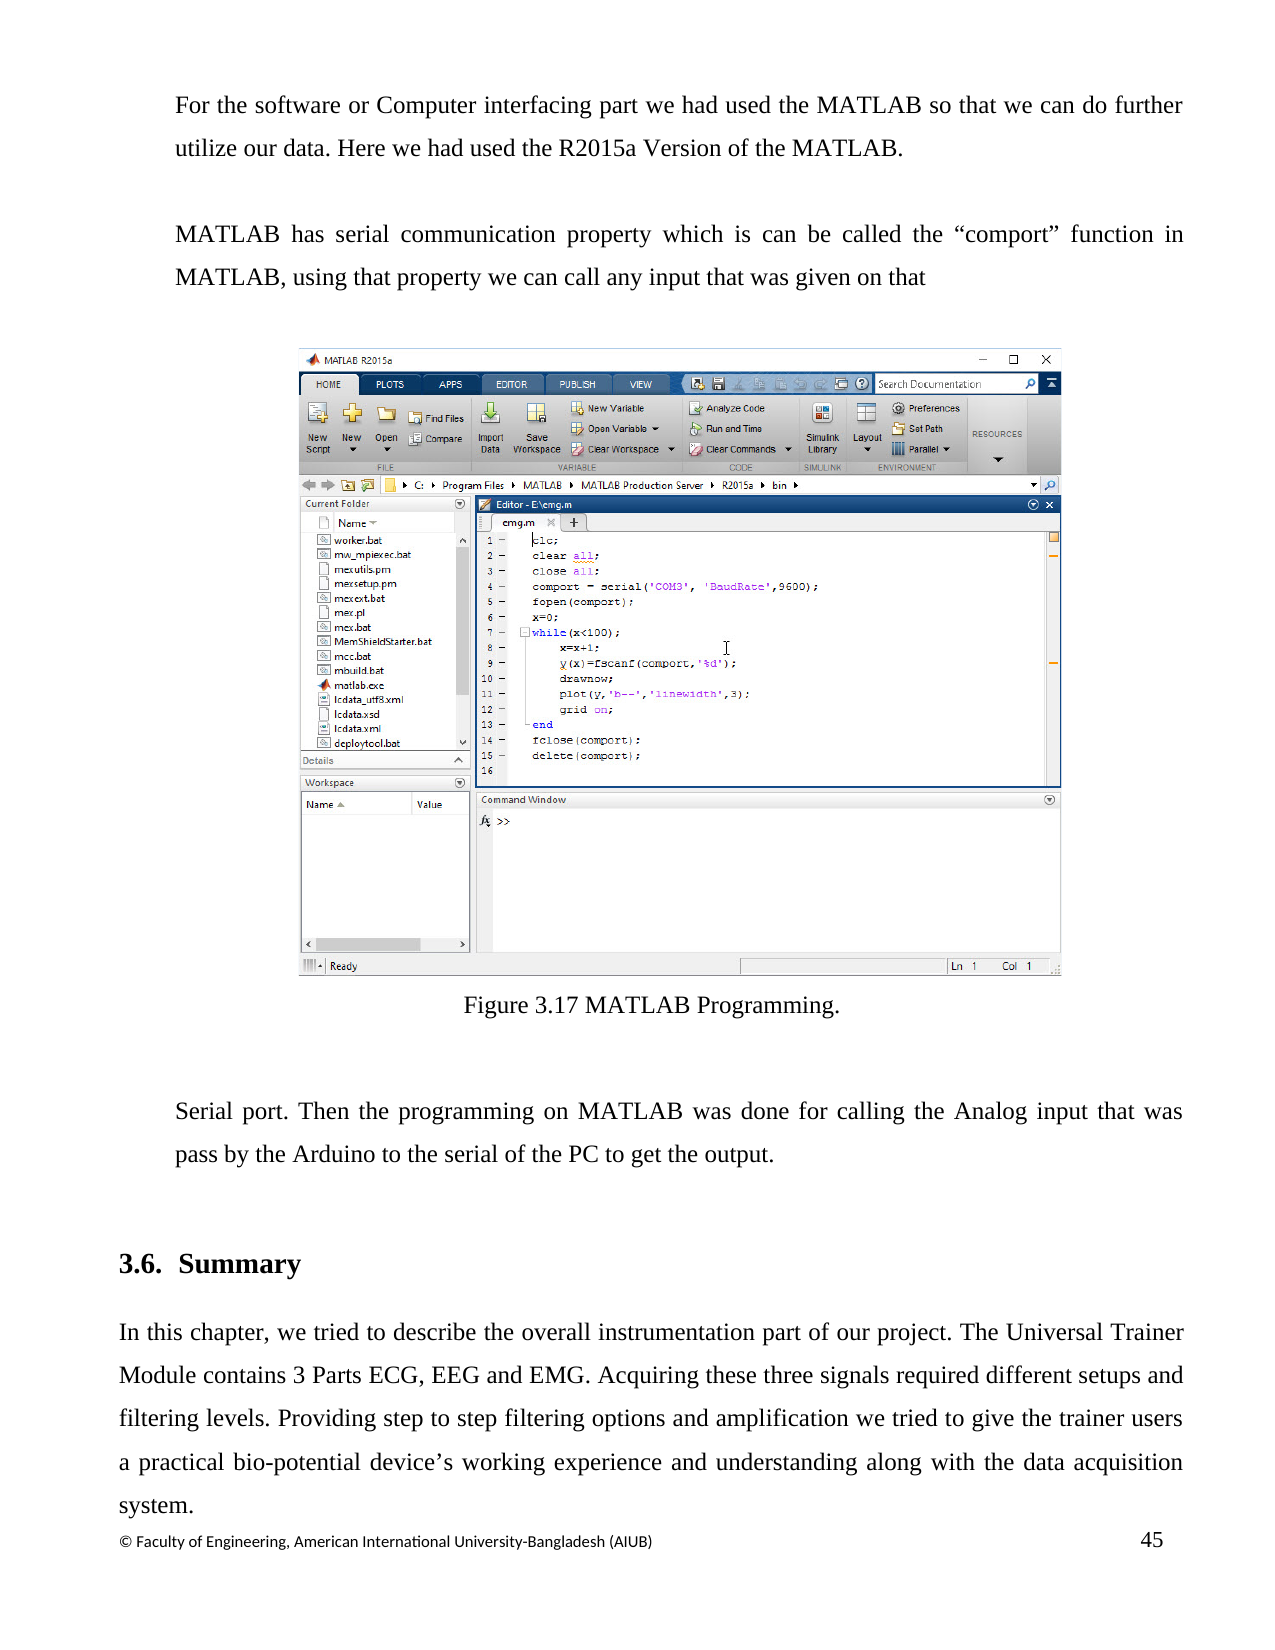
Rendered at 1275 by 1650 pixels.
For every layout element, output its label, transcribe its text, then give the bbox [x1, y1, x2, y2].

text Serial port. Then the programming on MATLAB was done for calling the Analog input that was pass by the Arduino to the serial of the PC to get the output. [175, 1096, 1185, 1168]
text In this chapter, we tried to describe the overall instrumentation part of our project. The Universal Trainer Module contains 3 Parts ECG, EEG and EMG. Acquiring these three signals required different setups and filtering levels. Providing step to step filtering options and amplification we tried to give the trainer users a practical bio-potential device’s working experience and understanding along with the data acquisition system. [118, 1317, 1185, 1518]
picture [298, 348, 1062, 976]
list Summary [118, 1246, 1185, 1279]
text Figure 3.17 MATLAB Programming. [118, 990, 1185, 1019]
text For the software or Computer interfacing part we had used the MATLAB so that we can do further utilize our data. Here we had used the R2015a Version of the MATLAB. [175, 90, 1185, 162]
text MATLAB has serial communication property which is can be called the “comport” function in MATLAB, using that property we can call any input that was given on that [175, 219, 1185, 291]
